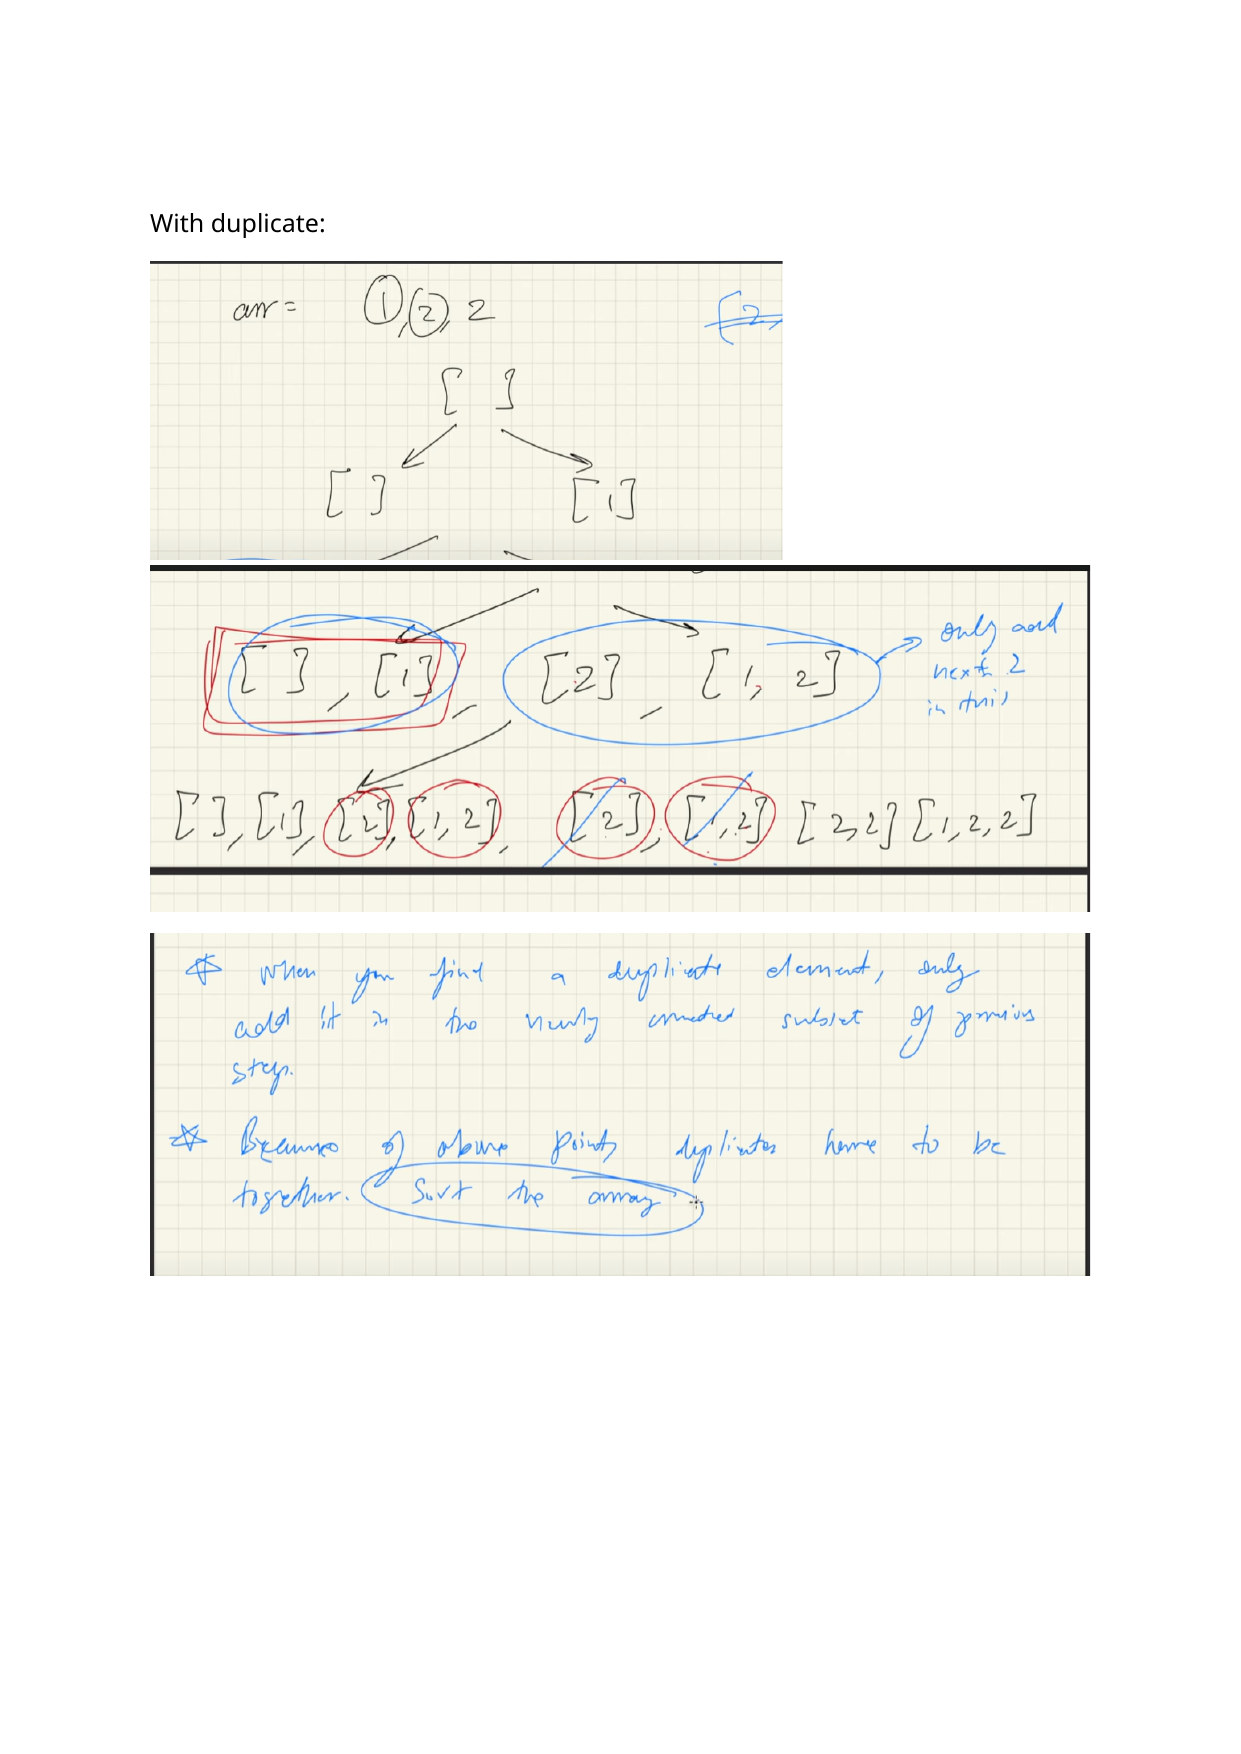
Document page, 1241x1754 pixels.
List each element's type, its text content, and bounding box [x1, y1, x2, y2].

text With duplicate: [150, 206, 1090, 240]
picture [150, 933, 1091, 1276]
picture [150, 565, 1091, 912]
picture [150, 261, 783, 560]
